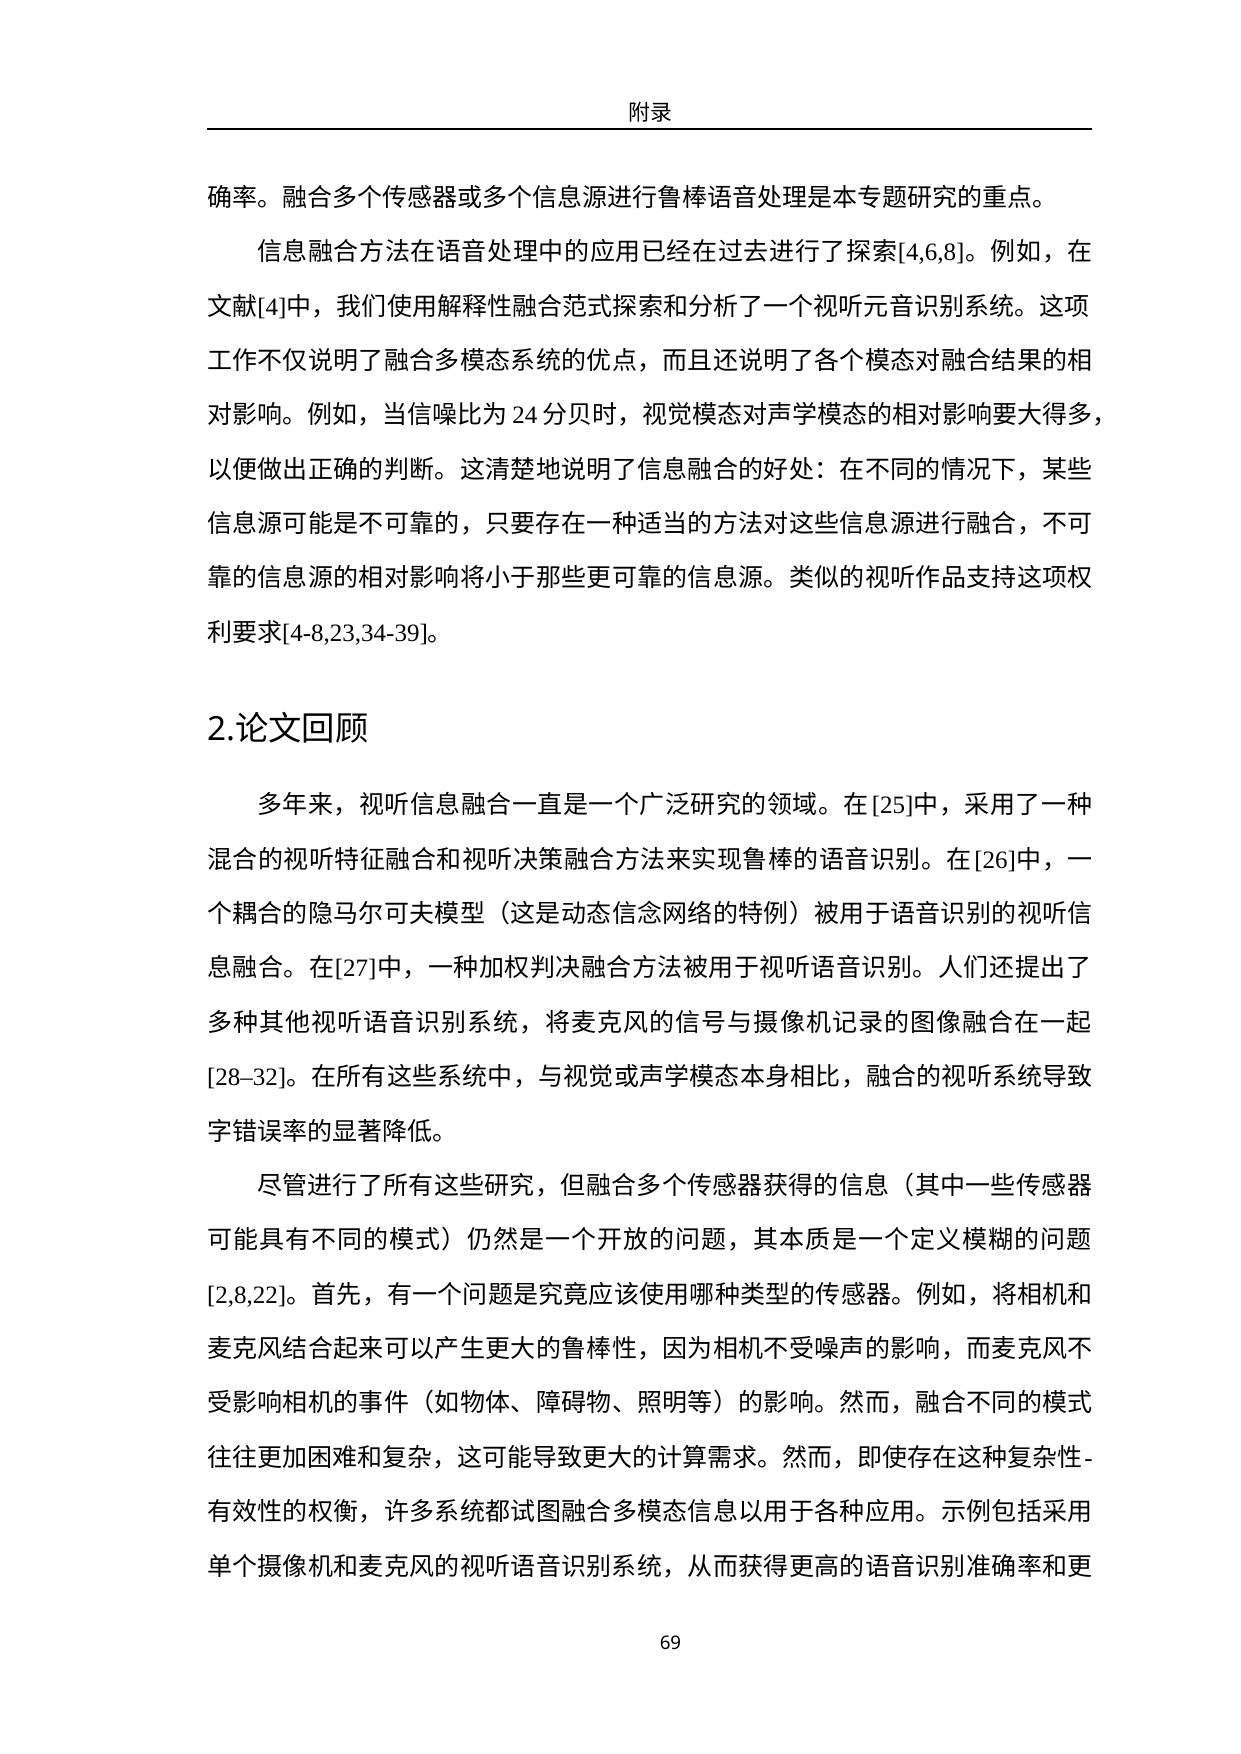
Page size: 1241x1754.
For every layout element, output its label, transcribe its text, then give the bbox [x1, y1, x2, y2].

text 多年来，视听信息融合一直是一个广泛研究的领域。在[25]中，采用了一种混合的视听特征融合和视听决策融合方法来实现鲁棒的语音识别。在[26]中，一个耦合的隐马尔可夫模型（这是动态信念网络的特例）被用于语音识别的视听信息融合。在[27]中，一种加权判决融合方法被用于视听语音识别。人们还提出了多种其他视听语音识别系统，将麦克风的信号与摄像机记录的图像融合在一起[28–32]。在所有这些系统中，与视觉或声学模态本身相比，融合的视听系统导致字错误率的显著降低。 [207, 785, 1092, 1147]
text 信息融合方法在语音处理中的应用已经在过去进行了探索[4,6,8]。例如，在文献[4]中，我们使用解释性融合范式探索和分析了一个视听元音识别系统。这项工作不仅说明了融合多模态系统的优点，而且还说明了各个模态对融合结果的相对影响。例如，当信噪比为24分贝时，视觉模态对声学模态的相对影响要大得多，以便做出正确的判断。这清楚地说明了信息融合的好处：在不同的情况下，某些信息源可能是不可靠的，只要存在一种适当的方法对这些信息源进行融合，不可靠的信息源的相对影响将小于那些更可靠的信息源。类似的视听作品支持这项权利要求[4-8,23,34-39]。 [207, 232, 1092, 648]
text 2.论文回顾 [207, 702, 1092, 750]
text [207, 177, 1092, 213]
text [207, 1165, 1092, 1582]
